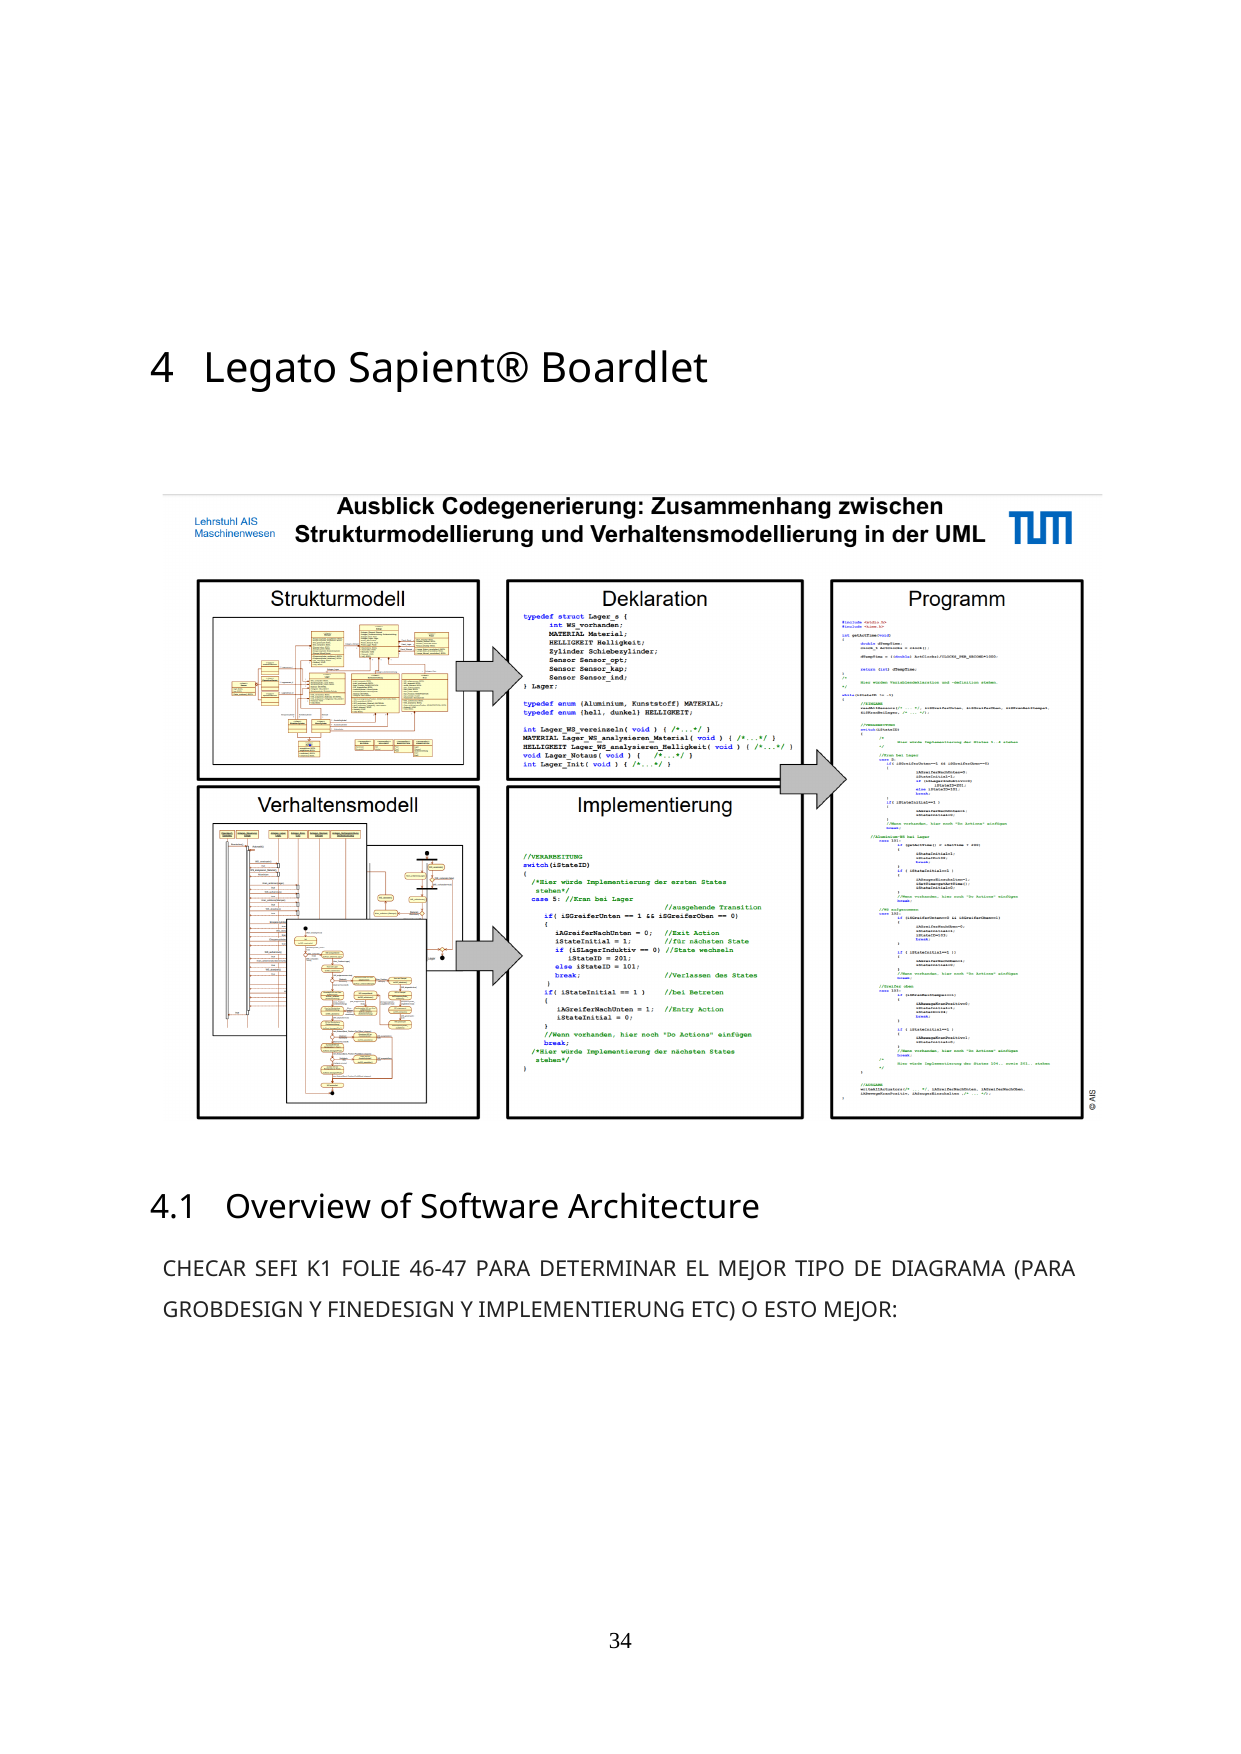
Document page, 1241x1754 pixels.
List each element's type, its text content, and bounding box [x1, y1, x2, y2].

picture [162, 494, 1103, 1121]
text CHECAR SEFI K1 FOLIE 46-47 PARA DETERMINAR EL MEJOR TIPO DE DIAGRAMA (PARA GROBDESIGN Y FINEDESIGN Y IMPLEMENTIERUNG ETC) O ESTO MEJOR: [162, 1253, 1077, 1324]
text Overview of Software Architecture [150, 1183, 1090, 1228]
text Legato Sapient® Boardlet [150, 337, 1090, 394]
